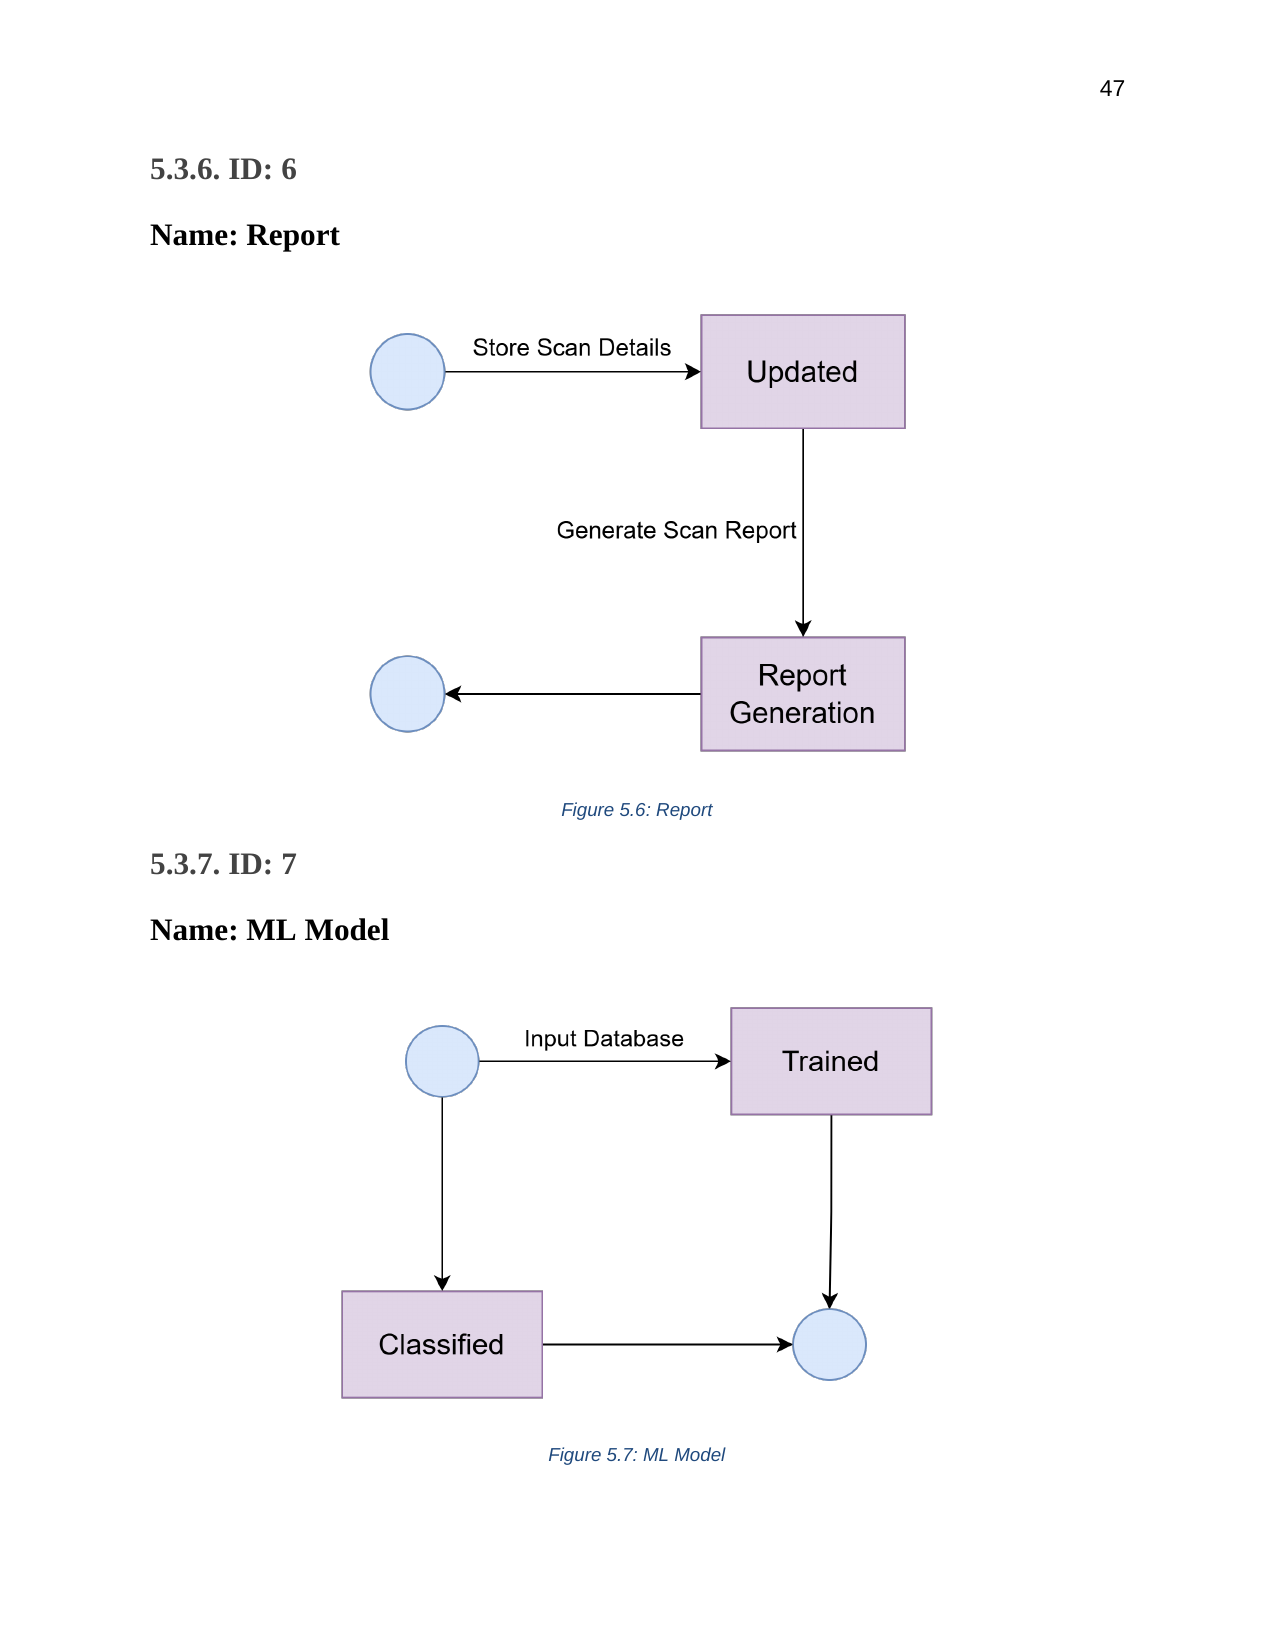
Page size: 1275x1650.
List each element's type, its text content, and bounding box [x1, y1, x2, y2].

text Name: Report [150, 216, 1125, 252]
text Figure 5.7: ML Model [150, 1444, 1125, 1466]
picture [351, 282, 924, 770]
picture [323, 977, 952, 1416]
subtitle 5.3.6. ID: 6 [150, 150, 1125, 186]
text Name: ML Model [150, 912, 1125, 948]
subtitle 5.3.7. ID: 7 [150, 845, 1125, 881]
text Figure 5.6: Report [150, 799, 1125, 820]
